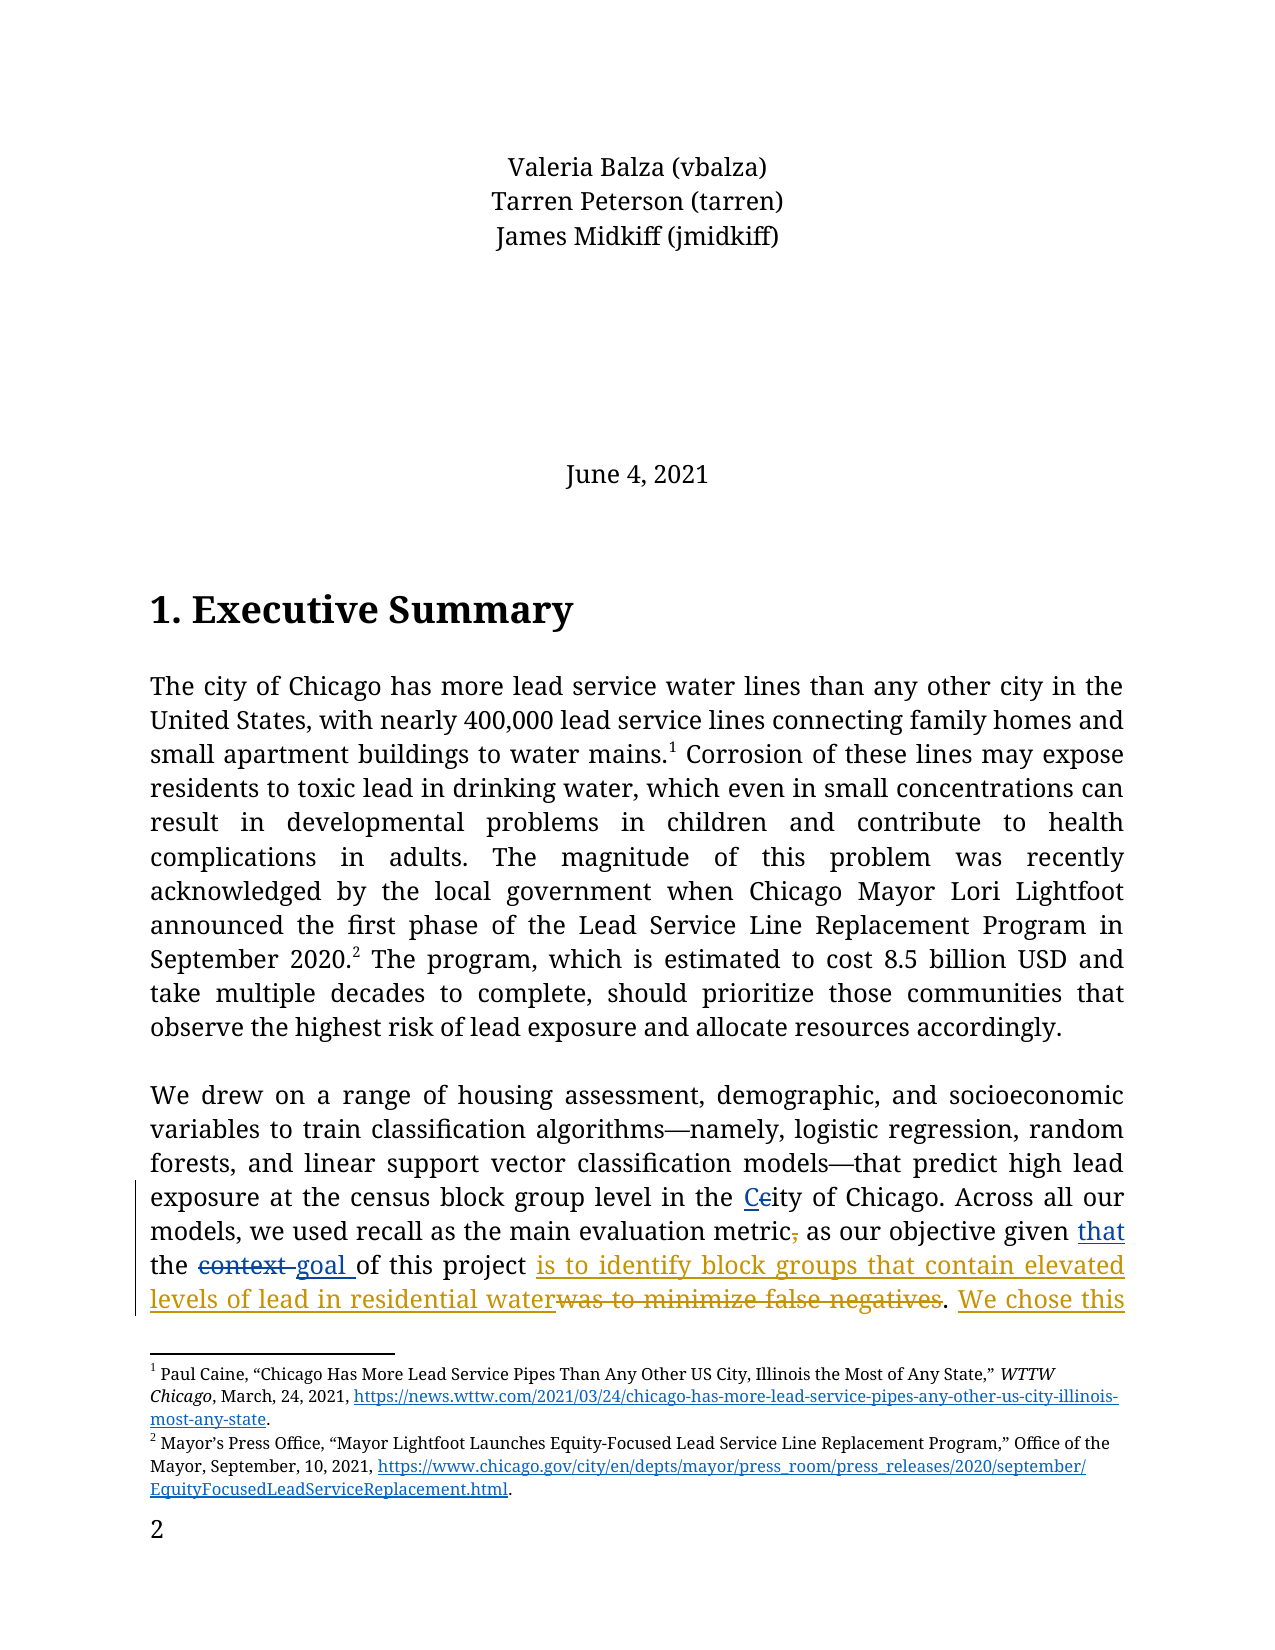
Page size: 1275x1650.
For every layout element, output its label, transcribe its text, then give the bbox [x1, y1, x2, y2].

subtitle 1. Executive Summary [150, 584, 1125, 635]
text The city of Chicago has more lead service water lines than any other city in the United States, with nearly 400,000 lead service lines connecting family homes and small apartment buildings to water mains. Corrosion of these lines may expose residents to toxic lead in drinking water, which even in small concentrations can result in developmental problems in children and contribute to health complications in adults. The magnitude of this problem was recently acknowledged by the local government when Chicago Mayor Lori Lightfoot announced the first phase of the Lead Service Line Replacement Program in September 2020. The program, which is estimated to cost 8.5 billion USD and take multiple decades to complete, should prioritize those communities that observe the highest risk of lead exposure and allocate resources accordingly. [150, 669, 1125, 1043]
text June 4, 2021 [150, 457, 1125, 491]
text Valeria Balza (vbalza) [150, 150, 1125, 184]
text Tarren Peterson (tarren) [150, 184, 1125, 218]
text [150, 1078, 1125, 1316]
text James Midkiff (jmidkiff) [150, 218, 1125, 252]
